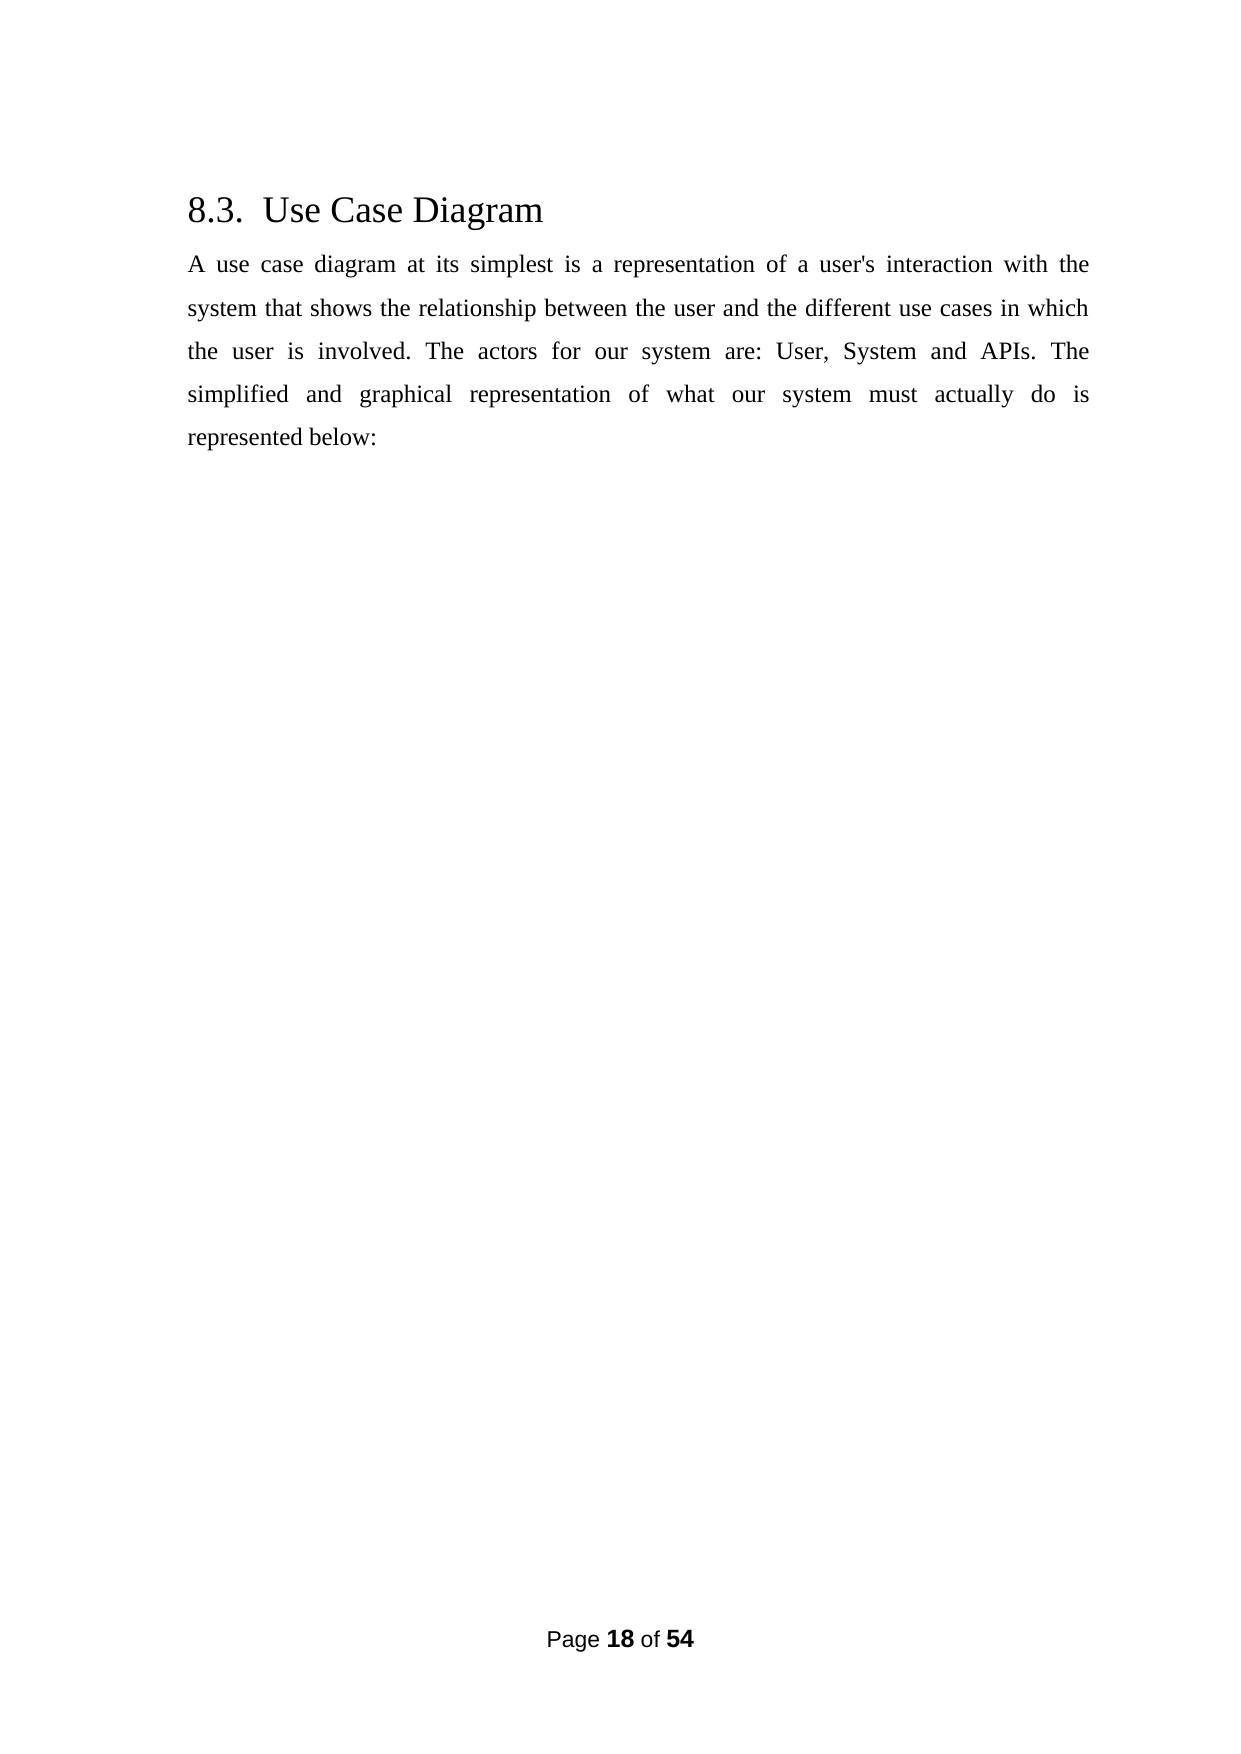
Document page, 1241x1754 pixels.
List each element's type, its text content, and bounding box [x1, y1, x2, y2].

subtitle Use Case Diagram [187, 187, 1090, 231]
text A use case diagram at its simplest is a representation of a user's interaction with the system that shows the relationship between the user and the different use cases in which the user is involved. The actors for our system are: User, System and APIs. The simplified and graphical representation of what our system must actually do is represented below: [187, 249, 1090, 451]
